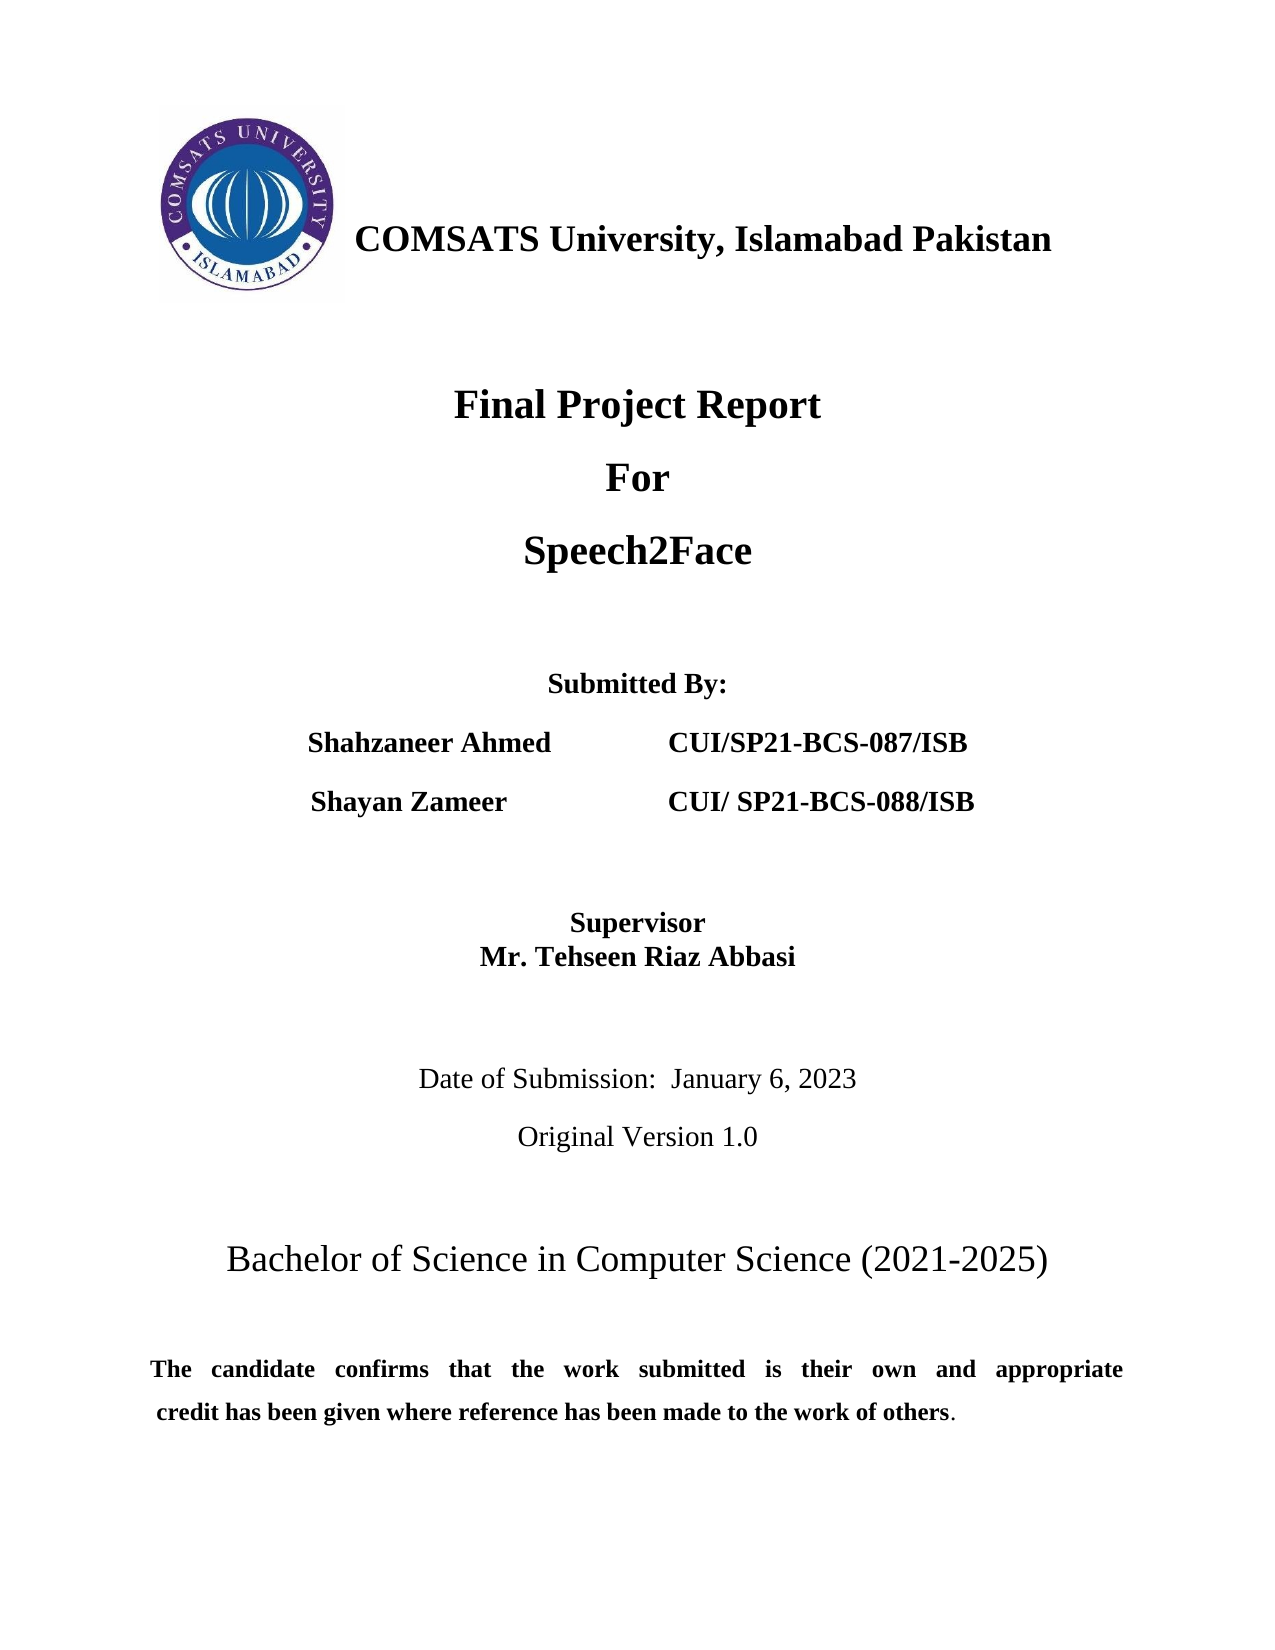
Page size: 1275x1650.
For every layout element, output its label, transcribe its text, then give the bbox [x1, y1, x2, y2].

picture [158, 105, 346, 303]
text The candidate confirms that the work submitted is their own and appropriate credit has been given where reference has been made to the work of others. [150, 1354, 1125, 1426]
text Submitted By: [150, 667, 1125, 700]
text Date of Submission: January 6, 2023 [150, 1061, 1125, 1094]
text Final Project Report [150, 380, 1125, 428]
title Bachelor of Science in Computer Science (2021-2025) [150, 1237, 1125, 1280]
text Original Version 1.0 [150, 1119, 1125, 1153]
title COMSATS University, Islamabad Pakistan [354, 216, 1125, 259]
text Supervisor Mr. Tehseen Riaz Abbasi [150, 906, 1125, 973]
text Speech2Face [150, 526, 1125, 573]
text Shayan Zameer CUI/ SP21-BCS-088/ISB [150, 784, 1125, 817]
text Shahzaneer Ahmed CUI/SP21-BCS-087/ISB [150, 725, 1125, 759]
text For [150, 453, 1125, 501]
